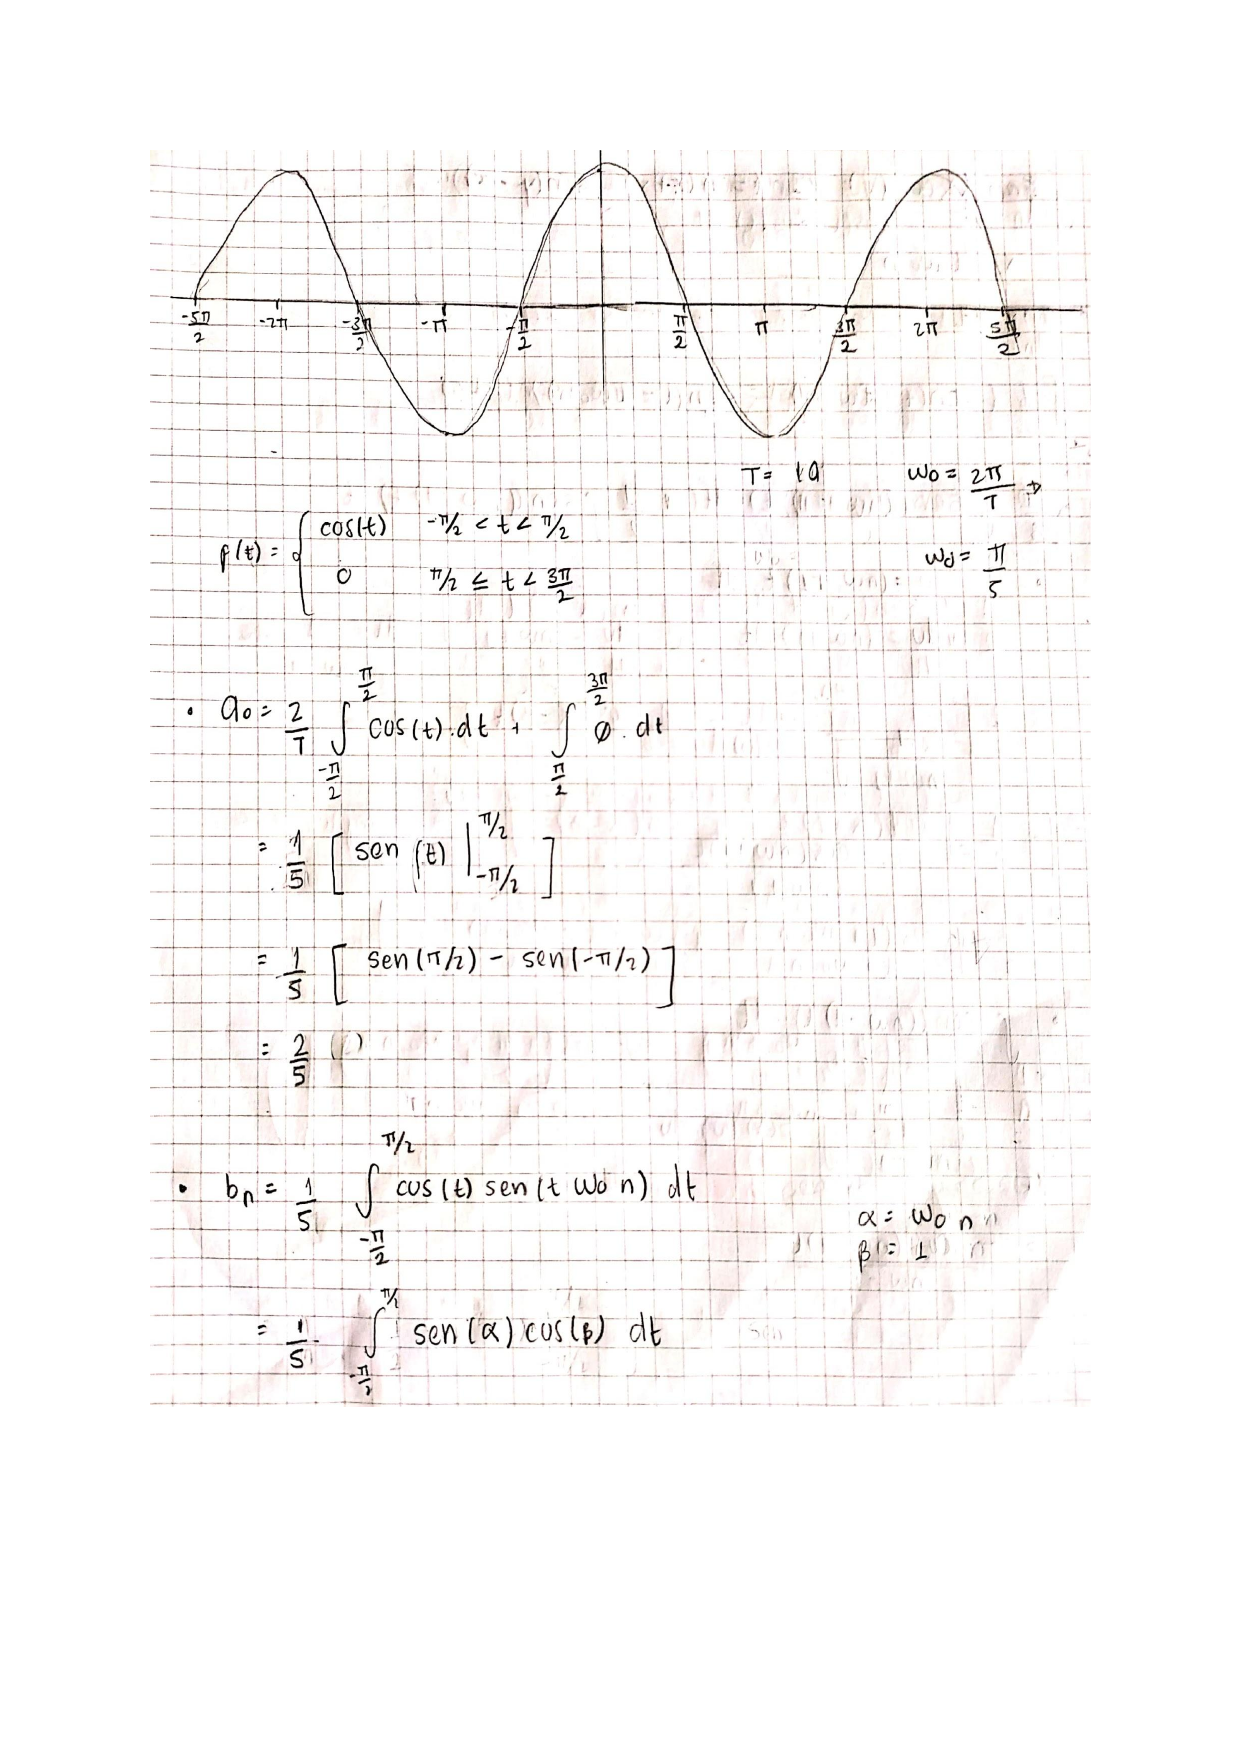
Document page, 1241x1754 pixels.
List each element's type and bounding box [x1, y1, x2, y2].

picture [150, 150, 1091, 1407]
